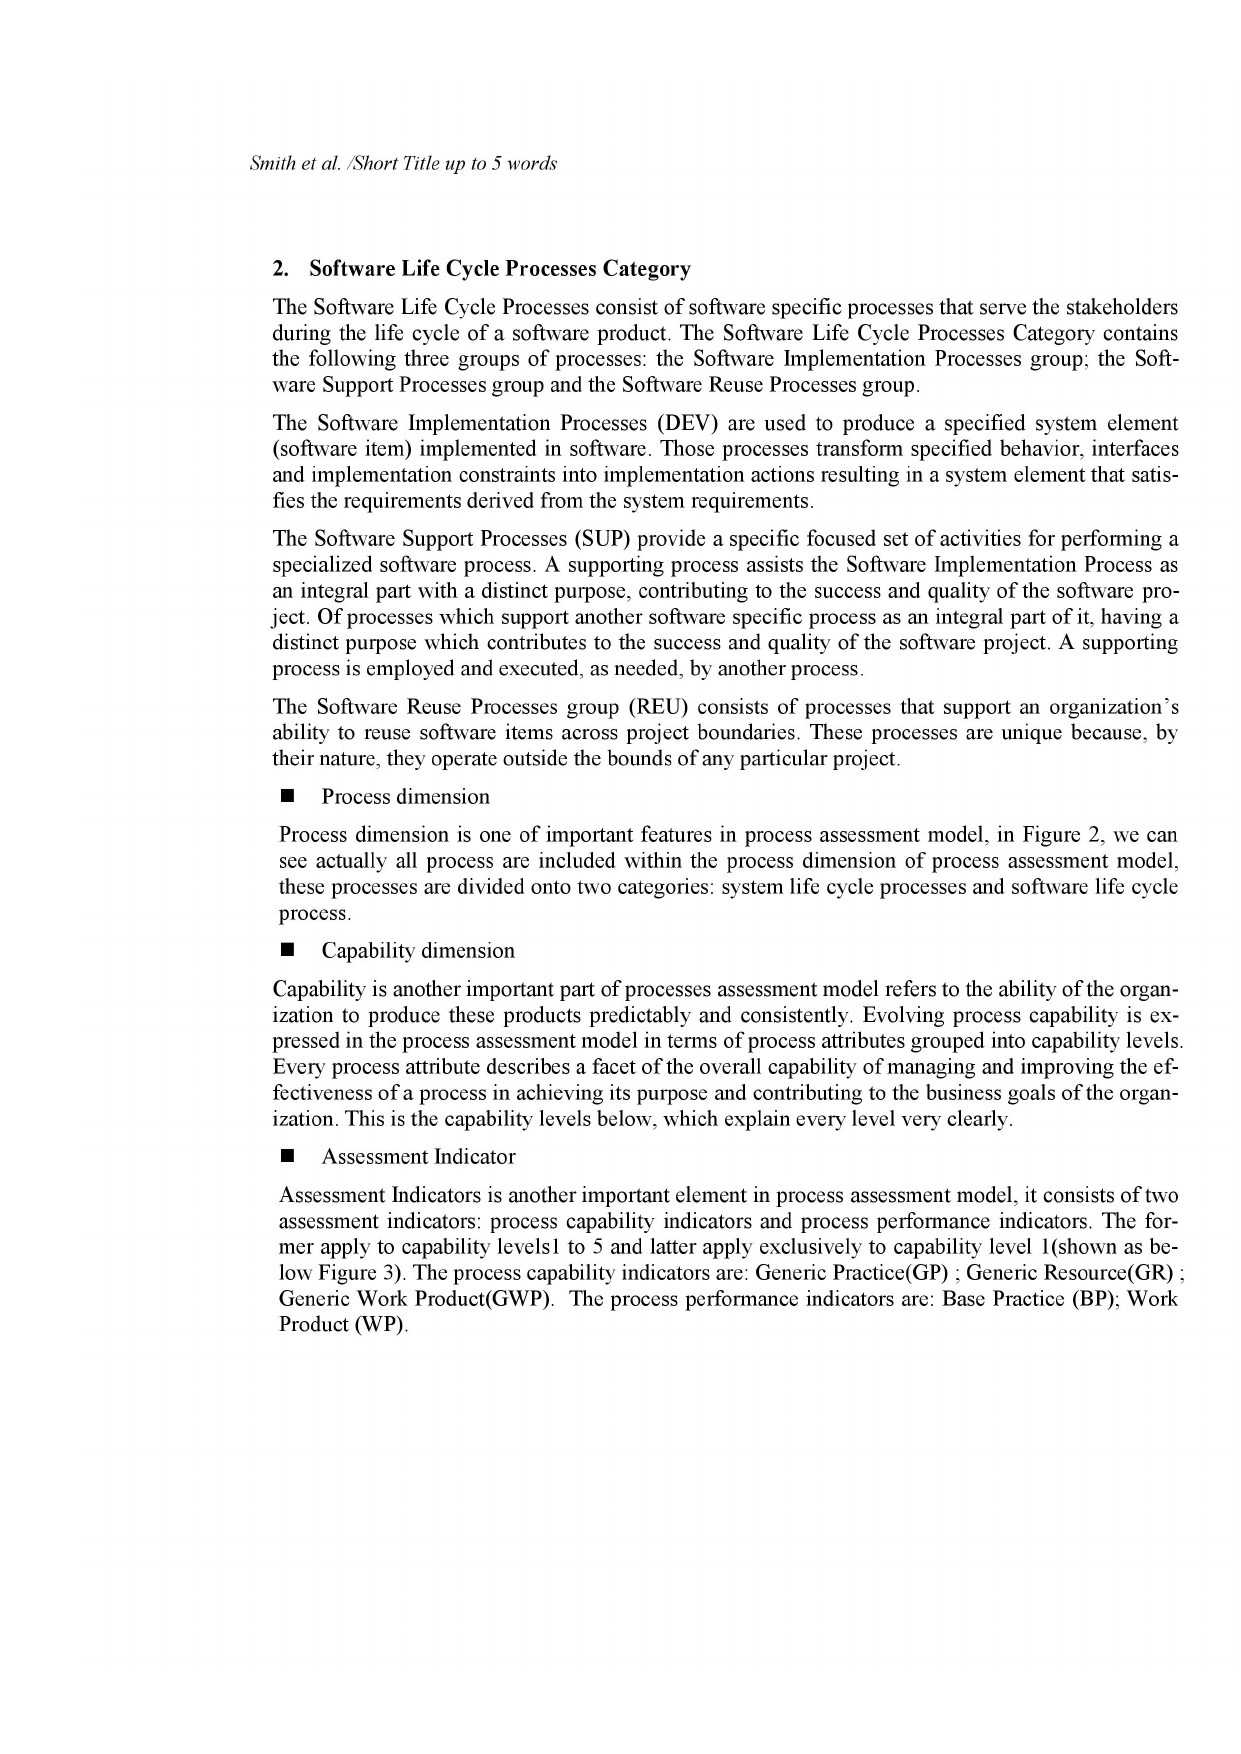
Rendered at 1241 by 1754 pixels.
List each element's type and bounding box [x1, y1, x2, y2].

picture [75, 80, 1241, 1674]
